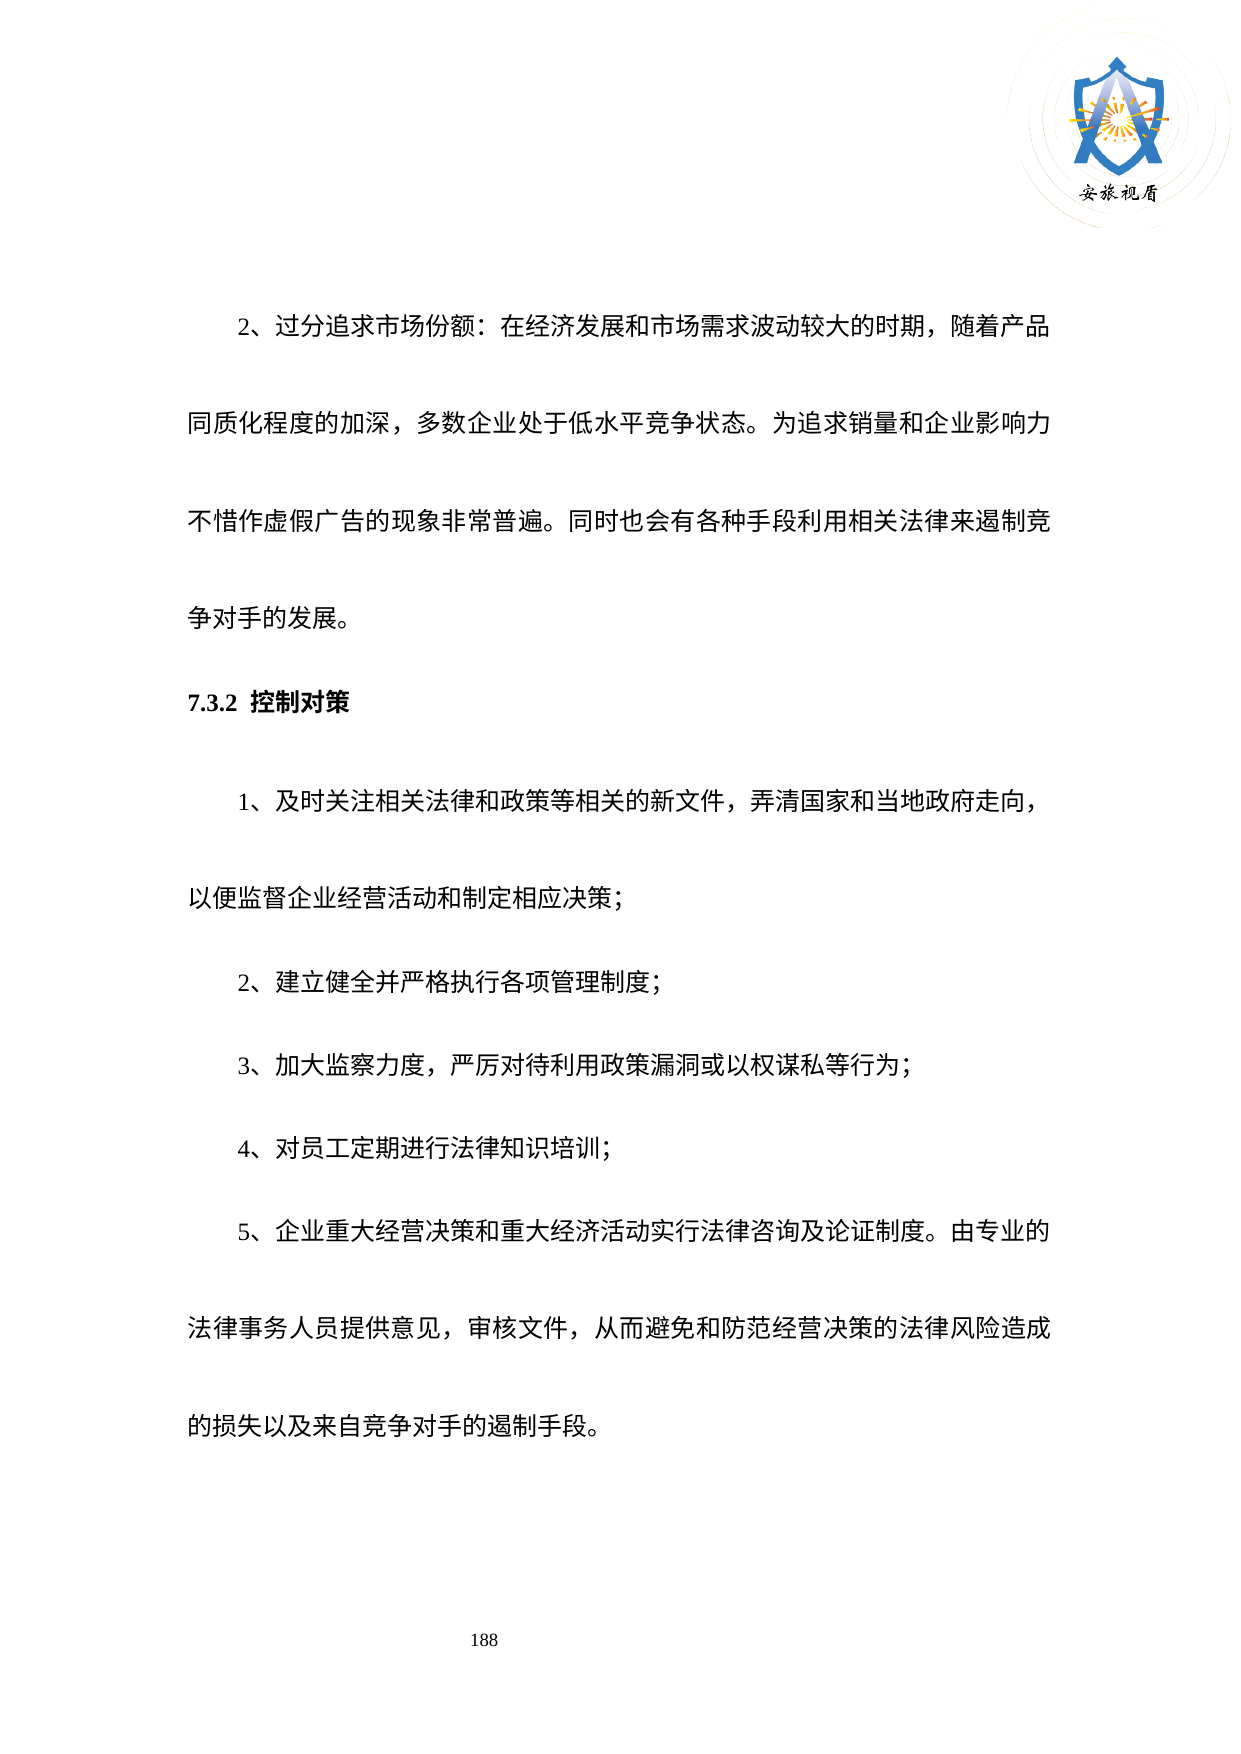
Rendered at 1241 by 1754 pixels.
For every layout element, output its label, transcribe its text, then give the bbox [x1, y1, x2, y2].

text 3、加大监察力度，严厉对待利用政策漏洞或以权谋私等行为； [187, 1031, 1053, 1096]
picture [1007, 4, 1231, 228]
text 5、企业重大经营决策和重大经济活动实行法律咨询及论证制度。由专业的法律事务人员提供意见，审核文件，从而避免和防范经营决策的法律风险造成的损失以及来自竞争对手的遏制手段。 [187, 1197, 1053, 1457]
text 1、及时关注相关法律和政策等相关的新文件，弄清国家和当地政府走向，以便监督企业经营活动和制定相应决策； [187, 767, 1053, 929]
subtitle 7.3.2 控制对策 [187, 668, 1053, 733]
text 2、过分追求市场份额：在经济发展和市场需求波动较大的时期，随着产品同质化程度的加深，多数企业处于低水平竞争状态。为追求销量和企业影响力不惜作虚假广告的现象非常普遍。同时也会有各种手段利用相关法律来遏制竞争对手的发展。 [187, 162, 1053, 649]
text 4、对员工定期进行法律知识培训； [187, 1114, 1053, 1179]
text 2、建立健全并严格执行各项管理制度； [187, 948, 1053, 1013]
